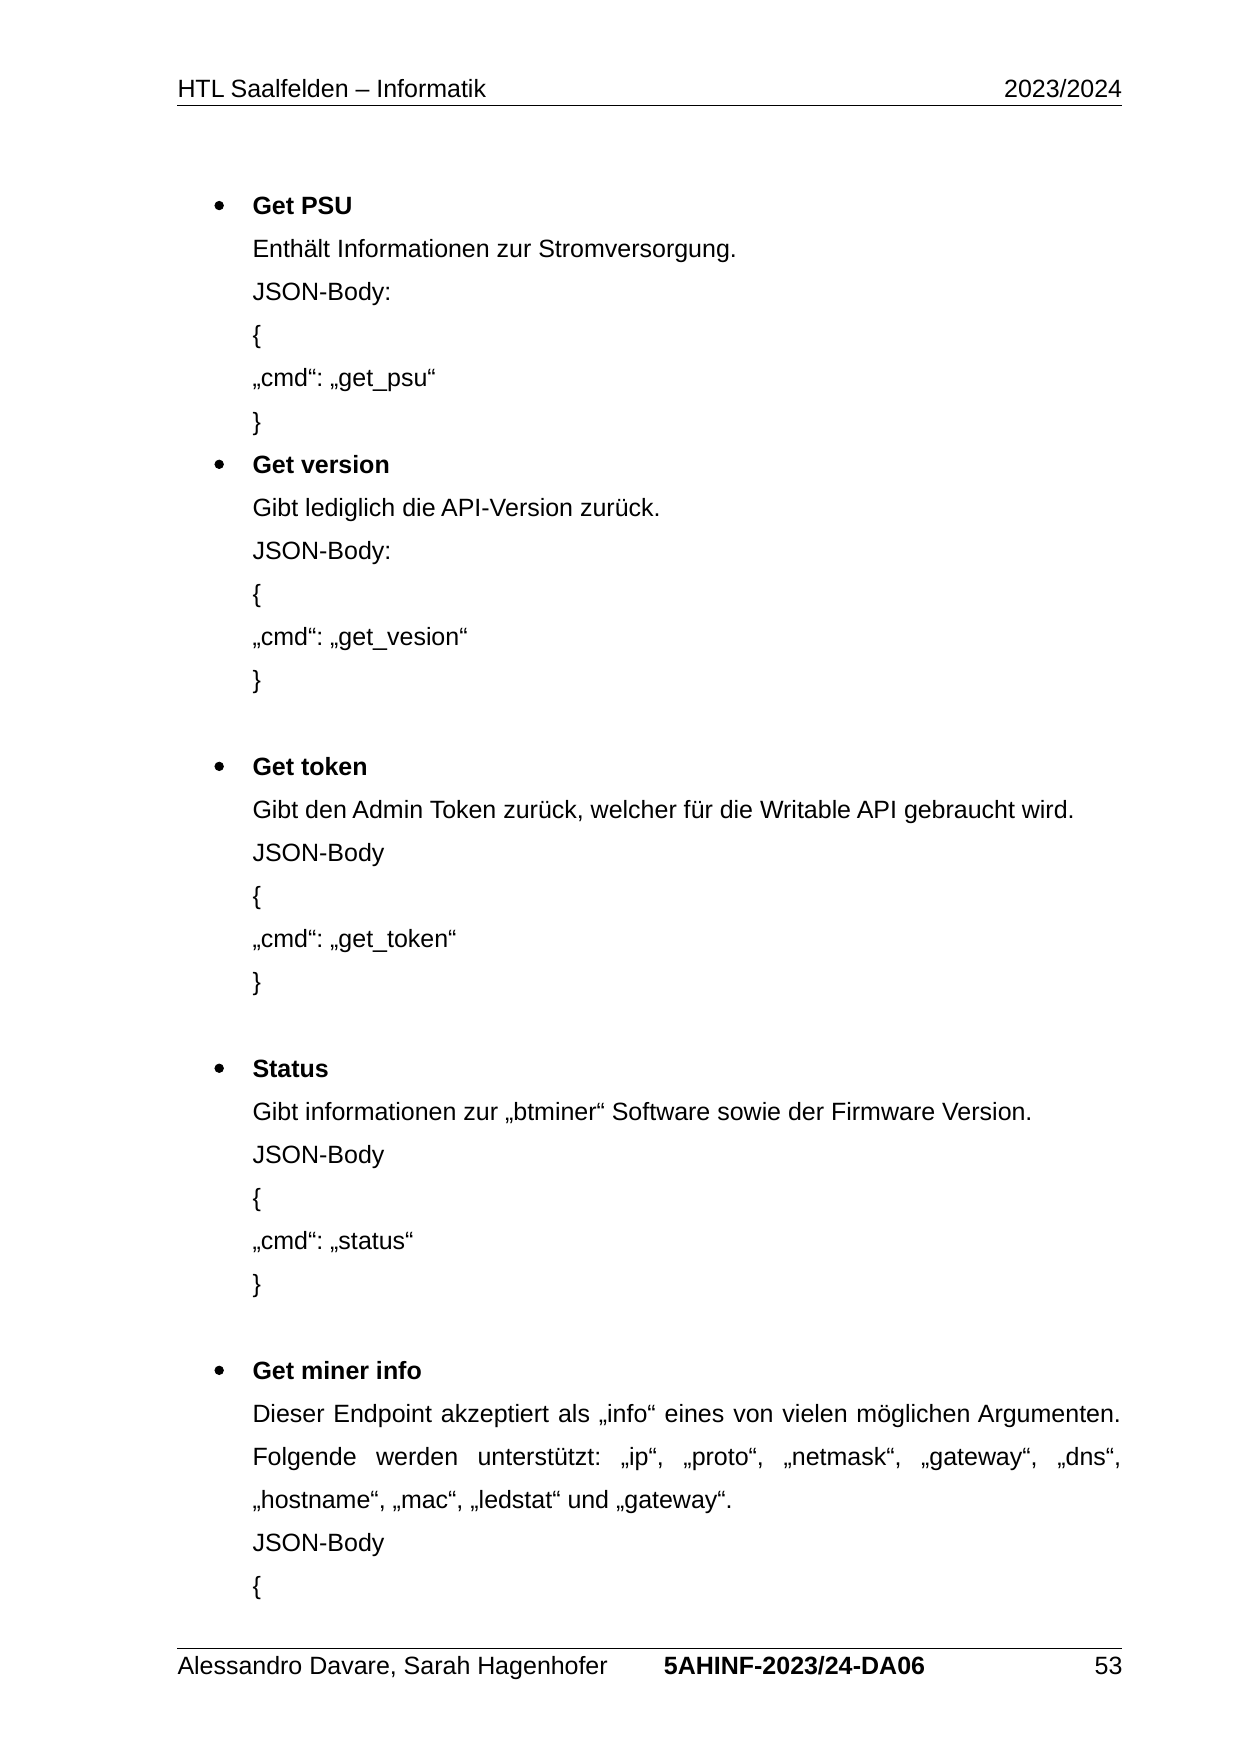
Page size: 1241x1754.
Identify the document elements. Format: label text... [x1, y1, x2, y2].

list Gibt den Admin Token zurück, welcher für die Writable API gebraucht wird. [252, 795, 1122, 824]
list } [252, 1269, 1122, 1298]
list { [252, 881, 1122, 910]
list „cmd“: „get_token“ [252, 924, 1122, 953]
list JSON-Body [252, 838, 1122, 867]
list „cmd“: „status“ [252, 1226, 1122, 1255]
list { [252, 1183, 1122, 1212]
list } [252, 967, 1122, 996]
list Get token [215, 752, 1122, 781]
list Enthält Informationen zur Stromversorgung. [252, 234, 1122, 263]
list { [252, 320, 1122, 349]
list Get PSU [215, 191, 1122, 220]
list Get miner info [215, 1356, 1122, 1384]
list } [252, 407, 1122, 435]
list JSON-Body [252, 1528, 1122, 1557]
list Dieser Endpoint akzeptiert als „info“ eines von vielen möglichen Argumenten. Folgende werden unterstützt: „ip“, „proto“, „netmask“, „gateway“, „dns“, „hostname“, „mac“, „ledstat“ und „gateway“. [252, 1399, 1122, 1514]
list Status [215, 1054, 1122, 1082]
list „cmd“: „get_psu“ [252, 363, 1122, 392]
list Gibt lediglich die API-Version zurück. [252, 493, 1122, 522]
list JSON-Body: [252, 536, 1122, 565]
list Gibt informationen zur „btminer“ Software sowie der Firmware Version. [252, 1097, 1122, 1126]
list { [252, 1571, 1122, 1600]
list JSON-Body: [252, 277, 1122, 306]
list JSON-Body [252, 1140, 1122, 1169]
list } [252, 665, 1122, 694]
list Get version [215, 450, 1122, 478]
list { [252, 579, 1122, 608]
list „cmd“: „get_vesion“ [252, 622, 1122, 651]
